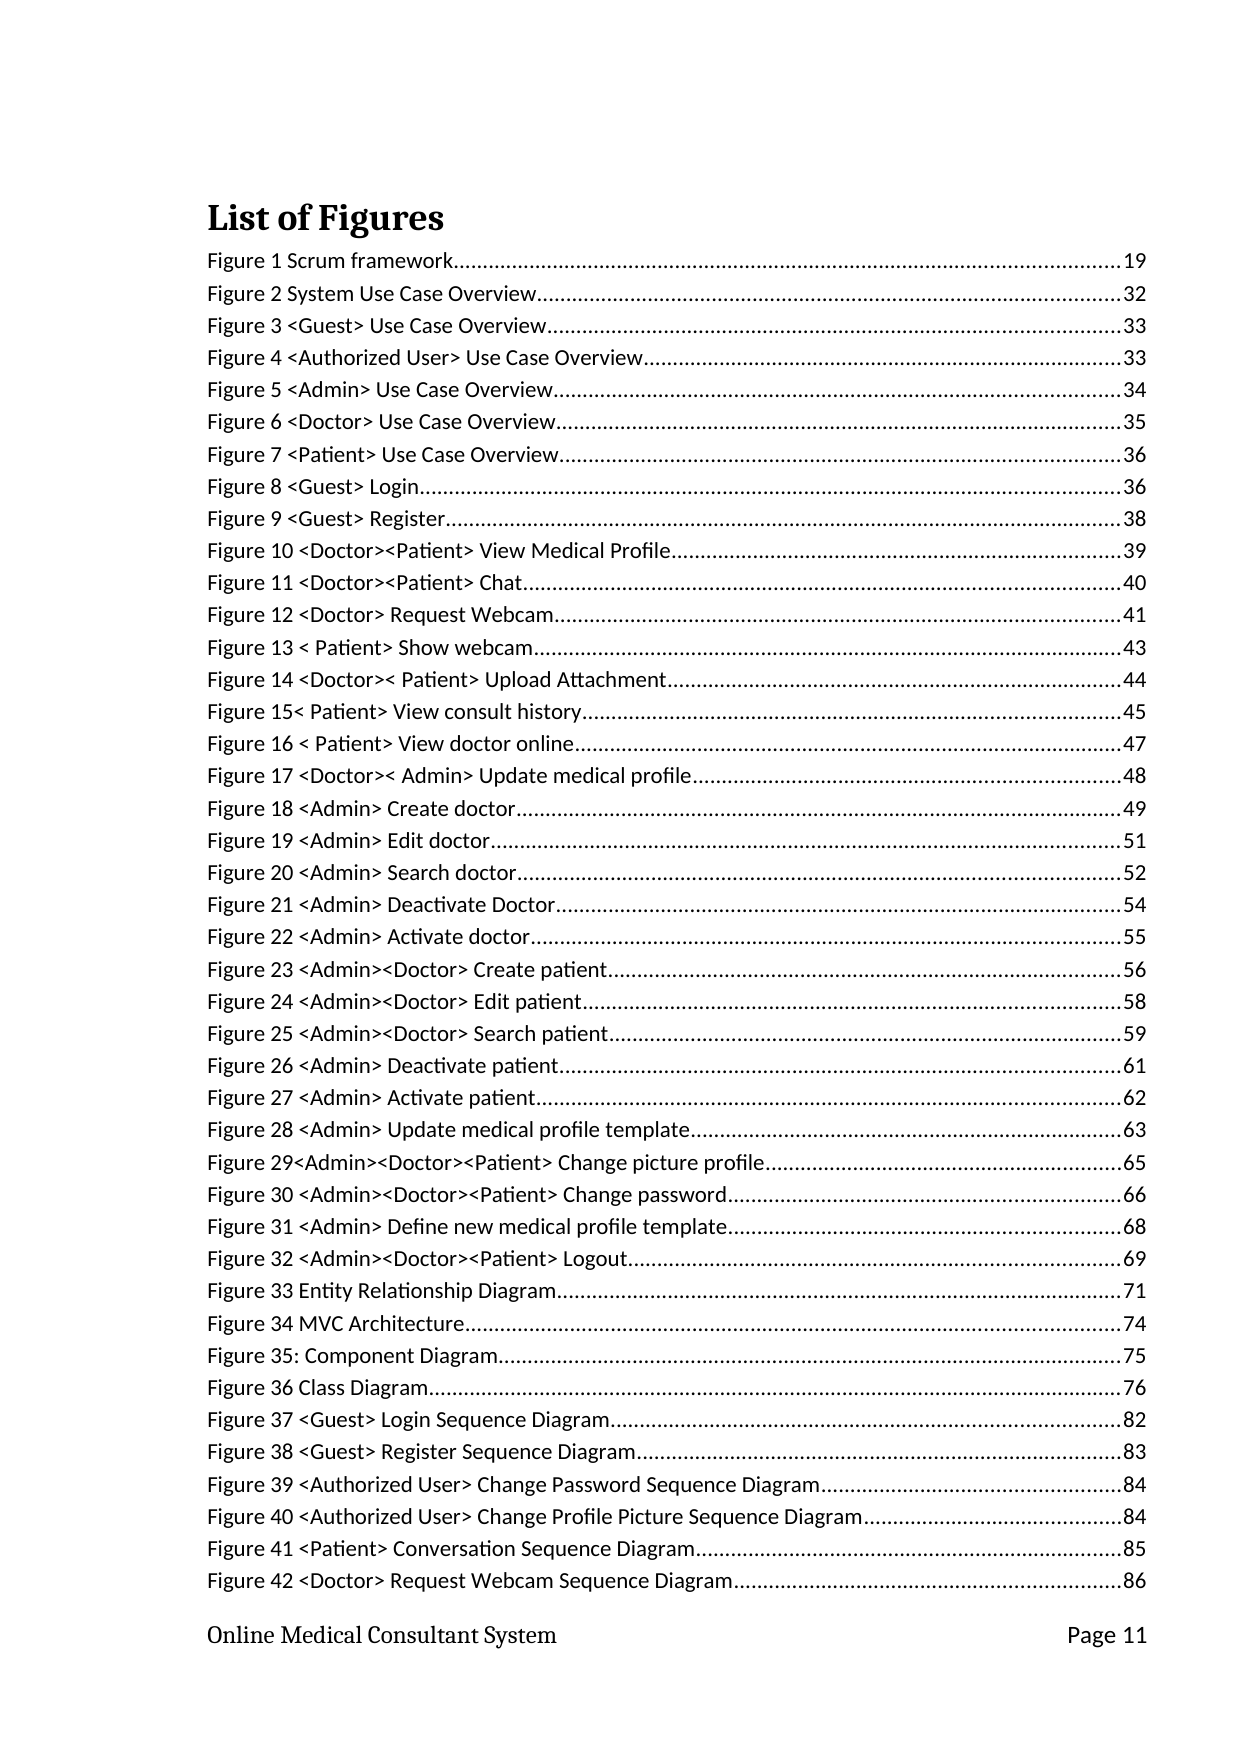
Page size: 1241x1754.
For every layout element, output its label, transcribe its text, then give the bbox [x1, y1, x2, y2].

text Figure 14 <Doctor>< Patient> Upload Attachment 44 [207, 665, 1122, 693]
text Figure 27 <Admin> Activate patient 62 [207, 1083, 1122, 1111]
text Figure 21 <Admin> Deactivate Doctor 54 [207, 890, 1122, 918]
text Figure 19 <Admin> Edit doctor 51 [207, 826, 1122, 854]
text Figure 4 <Authorized User> Use Case Overview 33 [207, 343, 1122, 371]
text Figure 18 <Admin> Create doctor 49 [207, 794, 1122, 822]
text Figure 39 <Authorized User> Change Password Sequence Diagram 84 [207, 1470, 1122, 1498]
text Figure 3 <Guest> Use Case Overview 33 [207, 311, 1122, 339]
text Figure 8 <Guest> Login 36 [207, 472, 1122, 500]
text Figure 23 <Admin><Doctor> Create patient 56 [207, 955, 1122, 983]
text Figure 17 <Doctor>< Admin> Update medical profile 48 [207, 762, 1122, 789]
text Figure 11 <Doctor><Patient> Chat 40 [207, 568, 1122, 596]
text Figure 40 <Authorized User> Change Profile Picture Sequence Diagram 84 [207, 1502, 1122, 1530]
text Figure 37 <Guest> Login Sequence Diagram 82 [207, 1405, 1122, 1433]
text Figure 24 <Admin><Doctor> Edit patient 58 [207, 987, 1122, 1015]
text Figure 38 <Guest> Register Sequence Diagram 83 [207, 1437, 1122, 1466]
text Figure 28 <Admin> Update medical profile template 63 [207, 1116, 1122, 1144]
text Figure 35: Component Diagram 75 [207, 1341, 1122, 1369]
text Figure 42 <Doctor> Request Webcam Sequence Diagram 86 [207, 1566, 1122, 1594]
text Figure 6 <Doctor> Use Case Overview 35 [207, 407, 1122, 436]
text Figure 25 <Admin><Doctor> Search patient 59 [207, 1019, 1122, 1047]
text Figure 33 Entity Relationship Diagram 71 [207, 1277, 1122, 1304]
text Figure 9 <Guest> Register 38 [207, 504, 1122, 532]
text Figure 41 <Patient> Conversation Sequence Diagram 85 [207, 1534, 1122, 1562]
text Figure 13 < Patient> Show webcam 43 [207, 633, 1122, 661]
text Figure 12 <Doctor> Request Webcam 41 [207, 601, 1122, 629]
text Figure 2 System Use Case Overview 32 [207, 279, 1122, 307]
text Figure 36 Class Diagram 76 [207, 1373, 1122, 1401]
text Figure 5 <Admin> Use Case Overview 34 [207, 375, 1122, 403]
subtitle List of Figures [207, 197, 1122, 240]
text Figure 20 <Admin> Search doctor 52 [207, 858, 1122, 886]
text Figure 31 <Admin> Define new medical profile template 68 [207, 1212, 1122, 1240]
text Figure 22 <Admin> Activate doctor 55 [207, 922, 1122, 951]
text Figure 16 < Patient> View doctor online 47 [207, 729, 1122, 757]
text Figure 32 <Admin><Doctor><Patient> Logout 69 [207, 1244, 1122, 1272]
text Figure 7 <Patient> Use Case Overview 36 [207, 440, 1122, 468]
text Figure 15< Patient> View consult history 45 [207, 697, 1122, 725]
text Figure 1 Scrum framework 19 [207, 247, 1122, 274]
text Figure 34 MVC Architecture 74 [207, 1309, 1122, 1337]
text Figure 29<Admin><Doctor><Patient> Change picture profile 65 [207, 1148, 1122, 1176]
text Figure 10 <Doctor><Patient> View Medical Profile 39 [207, 536, 1122, 564]
text Figure 26 <Admin> Deactivate patient 61 [207, 1051, 1122, 1079]
text Figure 30 <Admin><Doctor><Patient> Change password 66 [207, 1180, 1122, 1208]
